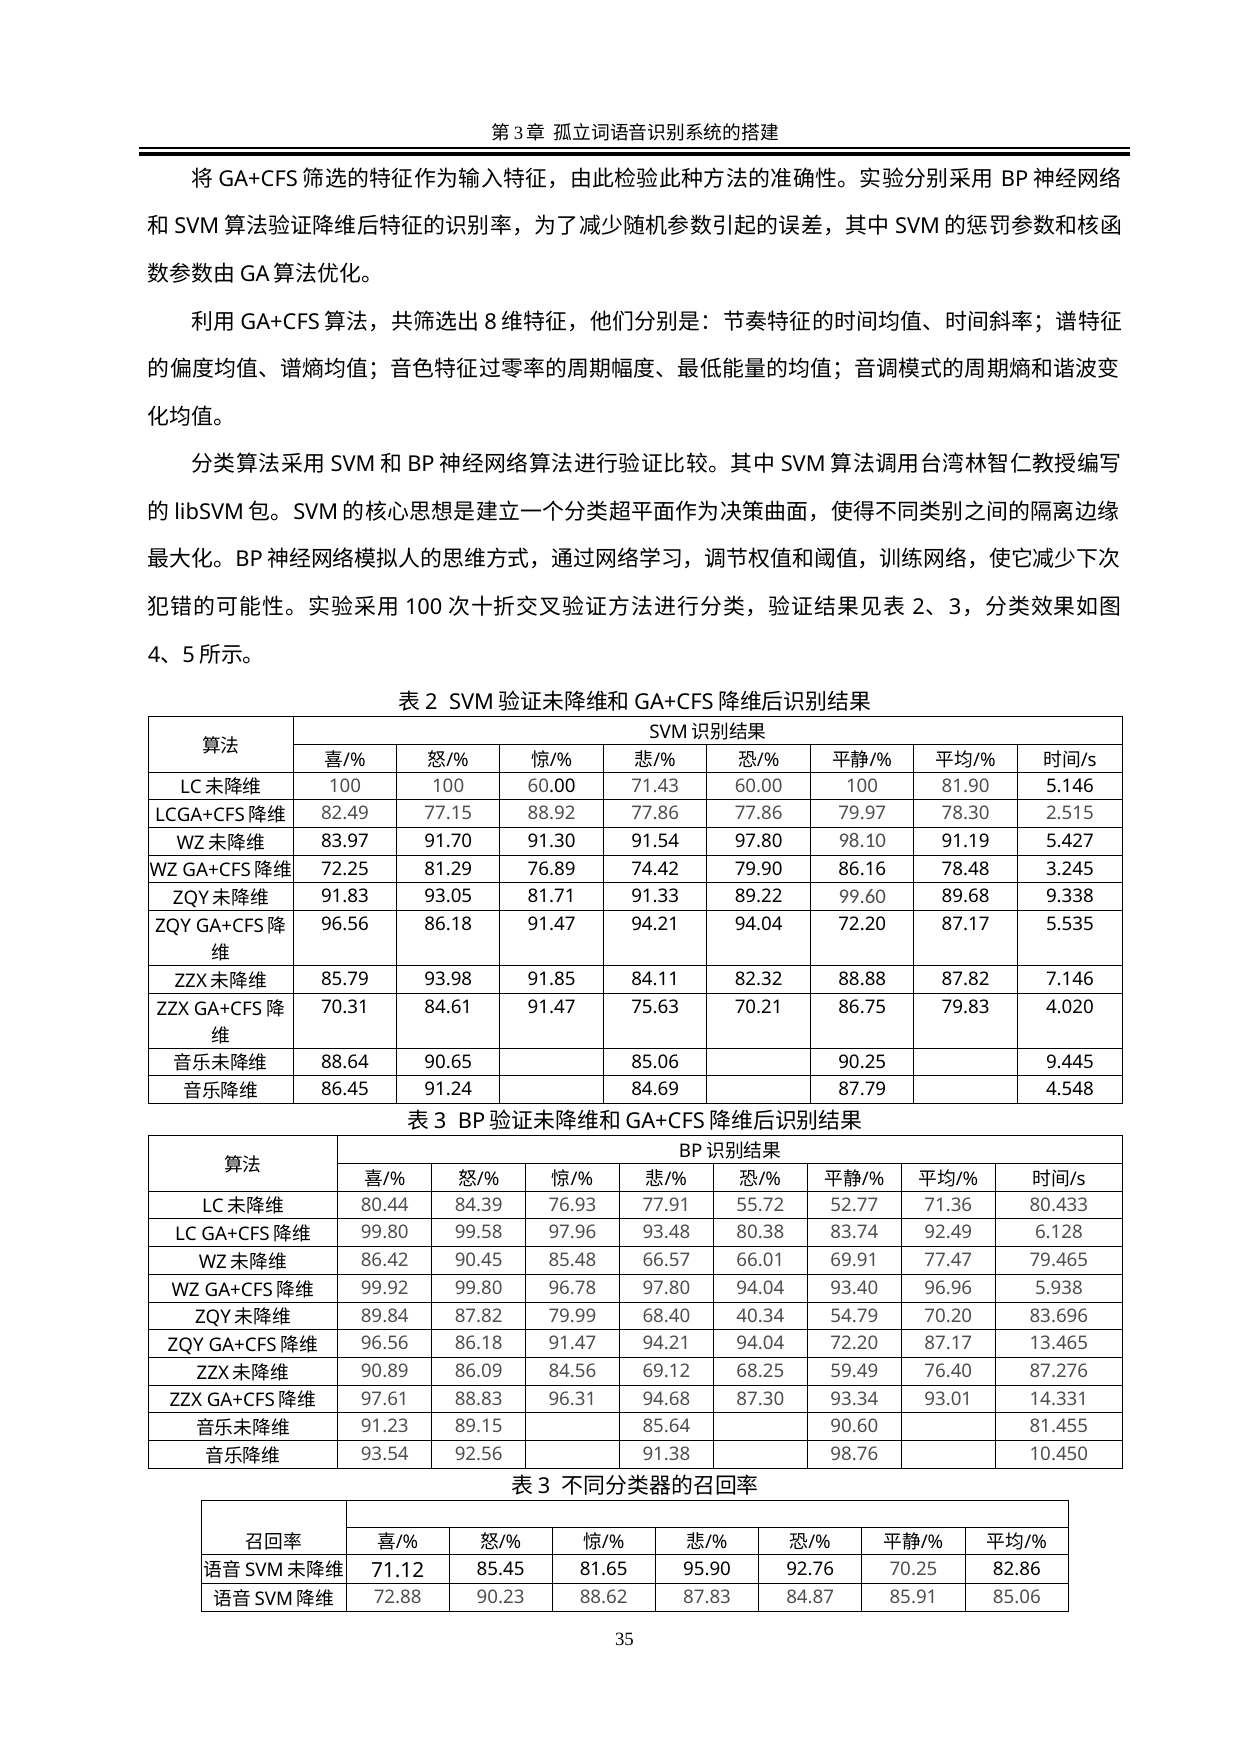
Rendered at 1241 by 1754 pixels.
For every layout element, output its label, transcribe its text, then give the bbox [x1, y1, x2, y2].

table_cell WZ未降维 [149, 828, 293, 854]
table_cell [707, 1076, 810, 1103]
table_cell 70.31 [294, 994, 396, 1047]
table_cell 语音SVM降维 [202, 1584, 346, 1611]
table_cell 89.84 [338, 1303, 431, 1329]
table_cell 83.97 [294, 828, 396, 854]
table_cell 81.29 [397, 856, 499, 882]
table_cell 2.515 [1018, 800, 1122, 827]
table_cell 82.49 [294, 800, 396, 827]
table_header SVM识别结果 [294, 717, 1122, 744]
table_cell 87.79 [811, 1076, 913, 1103]
table_cell ZZX未降维 [149, 1358, 337, 1384]
table_cell [914, 1076, 1017, 1103]
table_cell 85.45 [450, 1555, 552, 1583]
table_cell 90.65 [397, 1049, 499, 1075]
table_cell 82.32 [707, 966, 810, 993]
table_cell 9.445 [1018, 1049, 1122, 1075]
text 将GA+CFS筛选的特征作为输入特征，由此检验此种方法的准确性。实验分别采用BP神经网络和SVM算法验证降维后特征的识别率，为了减少随机参数引起的误差，其中SVM的惩罚参数和核函数参数由GA算法优化。 [148, 161, 1122, 288]
table_cell 89.68 [914, 883, 1017, 910]
table_cell 86.18 [432, 1330, 525, 1357]
table_cell 69.91 [808, 1247, 901, 1274]
table_cell 98.10 [811, 828, 913, 854]
table_cell 90.25 [811, 1049, 913, 1075]
table_cell 4.548 [1018, 1076, 1122, 1103]
table_cell 72.20 [811, 911, 913, 965]
table_cell 89.15 [432, 1413, 525, 1440]
table_cell LC未降维 [149, 1192, 337, 1218]
table_cell 91.47 [526, 1330, 619, 1357]
table_cell 平静/% [808, 1164, 901, 1191]
table_cell 96.96 [902, 1275, 995, 1301]
table_cell 恐/% [707, 745, 810, 771]
table_cell 88.88 [811, 966, 913, 993]
table_header BP识别结果 [338, 1136, 1122, 1163]
table_cell 97.80 [707, 828, 810, 854]
table_cell 90.60 [808, 1413, 901, 1440]
table_cell 87.82 [914, 966, 1017, 993]
table_cell 91.19 [914, 828, 1017, 854]
table_cell 平静/% [862, 1528, 965, 1554]
table_cell 5.146 [1018, 773, 1122, 799]
table_cell 94.04 [714, 1330, 807, 1357]
table_cell 96.56 [338, 1330, 431, 1357]
table_cell 7.146 [1018, 966, 1122, 993]
table_cell ZQY未降维 [149, 1303, 337, 1329]
table_cell 100 [294, 773, 396, 799]
table_cell 72.25 [294, 856, 396, 882]
table_cell 怒/% [432, 1164, 525, 1191]
table_cell 94.21 [604, 911, 706, 965]
table_cell 82.86 [966, 1555, 1068, 1583]
table_cell 99.80 [432, 1275, 525, 1301]
table_cell 77.91 [620, 1192, 713, 1218]
table_cell 85.48 [526, 1247, 619, 1274]
table_cell 68.40 [620, 1303, 713, 1329]
table_cell 59.49 [808, 1358, 901, 1384]
table_cell ZQY GA+CFS降维 [149, 911, 293, 965]
table_cell 5.535 [1018, 911, 1122, 965]
table_cell LC未降维 [149, 773, 293, 799]
table_cell 76.89 [500, 856, 603, 882]
table_cell 97.80 [620, 1275, 713, 1301]
table_header [347, 1501, 1068, 1527]
table_cell 91.85 [500, 966, 603, 993]
table_cell 84.61 [397, 994, 499, 1047]
table_cell 84.87 [759, 1584, 861, 1611]
table_cell 93.05 [397, 883, 499, 910]
table_cell 71.36 [902, 1192, 995, 1218]
table_cell 79.90 [707, 856, 810, 882]
table_cell 93.54 [338, 1441, 431, 1468]
table_cell 84.11 [604, 966, 706, 993]
table_cell 语音SVM未降维 [202, 1555, 346, 1583]
table_cell 85.06 [604, 1049, 706, 1075]
table_header 召回率 [202, 1501, 346, 1554]
table_cell 77.47 [902, 1247, 995, 1274]
table_cell 91.54 [604, 828, 706, 854]
table_cell 97.96 [526, 1219, 619, 1246]
table_cell 91.30 [500, 828, 603, 854]
table_cell 84.56 [526, 1358, 619, 1384]
table_cell 音乐降维 [149, 1076, 293, 1103]
table_cell 94.68 [620, 1386, 713, 1412]
table_cell [902, 1413, 995, 1440]
table_cell 91.33 [604, 883, 706, 910]
table_cell 86.09 [432, 1358, 525, 1384]
table_cell 70.21 [707, 994, 810, 1047]
table_cell 69.12 [620, 1358, 713, 1384]
table_cell 75.63 [604, 994, 706, 1047]
table_cell 94.04 [707, 911, 810, 965]
table_cell 77.15 [397, 800, 499, 827]
table_cell 平静/% [811, 745, 913, 771]
table_cell 6.128 [996, 1219, 1122, 1246]
table_cell [526, 1413, 619, 1440]
table_cell 87.83 [656, 1584, 758, 1611]
table_cell 81.65 [553, 1555, 655, 1583]
table_cell 5.427 [1018, 828, 1122, 854]
table_cell 81.90 [914, 773, 1017, 799]
table_cell 91.24 [397, 1076, 499, 1103]
table_cell 86.18 [397, 911, 499, 965]
table_cell 91.47 [500, 994, 603, 1047]
table_cell 100 [397, 773, 499, 799]
table_cell 87.276 [996, 1358, 1122, 1384]
table_cell 平均/% [966, 1528, 1068, 1554]
table_cell 76.93 [526, 1192, 619, 1218]
table_cell [902, 1441, 995, 1468]
table_cell 87.17 [902, 1330, 995, 1357]
table_cell 92.56 [432, 1441, 525, 1468]
table_cell 喜/% [294, 745, 396, 771]
table_cell 91.83 [294, 883, 396, 910]
table_cell 90.23 [450, 1584, 552, 1611]
table_cell 时间/s [1018, 745, 1122, 771]
table_cell 79.97 [811, 800, 913, 827]
table_cell 99.60 [811, 883, 913, 910]
table_cell 81.455 [996, 1413, 1122, 1440]
table_cell 平均/% [914, 745, 1017, 771]
table_cell ZZX未降维 [149, 966, 293, 993]
table_cell 79.465 [996, 1247, 1122, 1274]
table_cell 40.34 [714, 1303, 807, 1329]
table_cell ZZX GA+CFS降维 [149, 1386, 337, 1412]
table_cell 78.48 [914, 856, 1017, 882]
table_cell [707, 1049, 810, 1075]
table_cell LC GA+CFS降维 [149, 1219, 337, 1246]
table_cell 13.465 [996, 1330, 1122, 1357]
table_cell 88.83 [432, 1386, 525, 1412]
table_cell 66.57 [620, 1247, 713, 1274]
table_cell 88.64 [294, 1049, 396, 1075]
table_cell 9.338 [1018, 883, 1122, 910]
table_cell 66.01 [714, 1247, 807, 1274]
table_cell 91.47 [500, 911, 603, 965]
table_cell 71.43 [604, 773, 706, 799]
table_cell 87.30 [714, 1386, 807, 1412]
table_cell 85.79 [294, 966, 396, 993]
table_cell 喜/% [347, 1528, 449, 1554]
table_cell 68.25 [714, 1358, 807, 1384]
table_cell 72.20 [808, 1330, 901, 1357]
table_cell ZZX GA+CFS降维 [149, 994, 293, 1047]
table_cell 70.20 [902, 1303, 995, 1329]
table_cell 79.99 [526, 1303, 619, 1329]
table_cell 76.40 [902, 1358, 995, 1384]
table_cell 音乐未降维 [149, 1049, 293, 1075]
table_cell 96.56 [294, 911, 396, 965]
table_cell 86.45 [294, 1076, 396, 1103]
table_cell [500, 1049, 603, 1075]
text 表3 BP验证未降维和GA+CFS降维后识别结果 [148, 1104, 1122, 1135]
table_cell 音乐降维 [149, 1441, 337, 1468]
table_cell 10.450 [996, 1441, 1122, 1468]
table_cell 悲/% [620, 1164, 713, 1191]
table_cell [714, 1441, 807, 1468]
table_cell 77.86 [707, 800, 810, 827]
table_cell [914, 1049, 1017, 1075]
table_cell 93.34 [808, 1386, 901, 1412]
table_cell 100 [811, 773, 913, 799]
table_cell WZ未降维 [149, 1247, 337, 1274]
text 表2 SVM验证未降维和GA+CFS降维后识别结果 [148, 684, 1122, 716]
table_cell 81.71 [500, 883, 603, 910]
table_cell 52.77 [808, 1192, 901, 1218]
table_cell 91.70 [397, 828, 499, 854]
table_cell 84.39 [432, 1192, 525, 1218]
table_cell 92.76 [759, 1555, 861, 1583]
table_cell 84.69 [604, 1076, 706, 1103]
table_cell 70.25 [862, 1555, 965, 1583]
table_cell 恐/% [759, 1528, 861, 1554]
table_cell [714, 1413, 807, 1440]
table_cell 78.30 [914, 800, 1017, 827]
table_cell 86.75 [811, 994, 913, 1047]
table_cell 93.40 [808, 1275, 901, 1301]
table_cell 93.01 [902, 1386, 995, 1412]
table_cell 怒/% [450, 1528, 552, 1554]
table_cell 88.62 [553, 1584, 655, 1611]
table_cell 87.17 [914, 911, 1017, 965]
table_cell 惊/% [553, 1528, 655, 1554]
table_header 算法 [149, 717, 293, 771]
table_cell 80.44 [338, 1192, 431, 1218]
table_cell 86.16 [811, 856, 913, 882]
table_cell 94.21 [620, 1330, 713, 1357]
table_cell 4.020 [1018, 994, 1122, 1047]
table_cell 91.38 [620, 1441, 713, 1468]
table_cell ZQY GA+CFS降维 [149, 1330, 337, 1357]
table_cell 85.91 [862, 1584, 965, 1611]
text 分类算法采用SVM和BP神经网络算法进行验证比较。其中SVM算法调用台湾林智仁教授编写的libSVM包。SVM的核心思想是建立一个分类超平面作为决策曲面，使得不同类别之间的隔离边缘最大化。BP神经网络模拟人的思维方式，通过网络学习，调节权值和阈值，训练网络，使它减少下次犯错的可能性。实验采用100次十折交叉验证方法进行分类，验证结果见表2、3，分类效果如图4、5所示。 [148, 446, 1122, 668]
table_cell 90.89 [338, 1358, 431, 1384]
table_cell 98.76 [808, 1441, 901, 1468]
table_cell 怒/% [397, 745, 499, 771]
table_cell 93.48 [620, 1219, 713, 1246]
table_cell 99.92 [338, 1275, 431, 1301]
table_cell 83.74 [808, 1219, 901, 1246]
table_cell 95.90 [656, 1555, 758, 1583]
table_cell 99.58 [432, 1219, 525, 1246]
table_cell [500, 1076, 603, 1103]
table_cell 55.72 [714, 1192, 807, 1218]
table_cell 悲/% [604, 745, 706, 771]
table_cell 72.88 [347, 1584, 449, 1611]
table_cell ZQY未降维 [149, 883, 293, 910]
table_cell 87.82 [432, 1303, 525, 1329]
table_cell 85.64 [620, 1413, 713, 1440]
table_cell 83.696 [996, 1303, 1122, 1329]
table_cell 90.45 [432, 1247, 525, 1274]
table_cell 92.49 [902, 1219, 995, 1246]
table_cell 96.78 [526, 1275, 619, 1301]
table_cell 85.06 [966, 1584, 1068, 1611]
text 利用GA+CFS算法，共筛选出8维特征，他们分别是：节奏特征的时间均值、时间斜率；谱特征的偏度均值、谱熵均值；音色特征过零率的周期幅度、最低能量的均值；音调模式的周期熵和谐波变化均值。 [148, 304, 1122, 430]
table_cell 5.938 [996, 1275, 1122, 1301]
table_cell 14.331 [996, 1386, 1122, 1412]
table_cell 惊/% [500, 745, 603, 771]
table_header 算法 [149, 1136, 337, 1191]
table_cell 86.42 [338, 1247, 431, 1274]
table_cell 94.04 [714, 1275, 807, 1301]
table_cell 71.12 [347, 1555, 449, 1583]
table_cell 93.98 [397, 966, 499, 993]
table_cell 91.23 [338, 1413, 431, 1440]
table_cell 时间/s [996, 1164, 1122, 1191]
table_cell 60.00 [500, 773, 603, 799]
table_cell 60.00 [707, 773, 810, 799]
table_cell 音乐未降维 [149, 1413, 337, 1440]
table_cell 80.433 [996, 1192, 1122, 1218]
table_cell 80.38 [714, 1219, 807, 1246]
table_cell WZ GA+CFS降维 [149, 856, 293, 882]
text 表3 不同分类器的召回率 [148, 1469, 1122, 1500]
table_cell 88.92 [500, 800, 603, 827]
table_cell 54.79 [808, 1303, 901, 1329]
table_cell WZ GA+CFS降维 [149, 1275, 337, 1301]
table_cell 74.42 [604, 856, 706, 882]
table_cell LCGA+CFS降维 [149, 800, 293, 827]
table_cell 平均/% [902, 1164, 995, 1191]
table_cell 悲/% [656, 1528, 758, 1554]
table_cell 79.83 [914, 994, 1017, 1047]
table_cell 77.86 [604, 800, 706, 827]
table_cell 89.22 [707, 883, 810, 910]
table_cell 97.61 [338, 1386, 431, 1412]
table_cell 惊/% [526, 1164, 619, 1191]
table_cell 3.245 [1018, 856, 1122, 882]
table_cell 喜/% [338, 1164, 431, 1191]
table_cell 99.80 [338, 1219, 431, 1246]
table_cell [526, 1441, 619, 1468]
table_cell 96.31 [526, 1386, 619, 1412]
table_cell 恐/% [714, 1164, 807, 1191]
